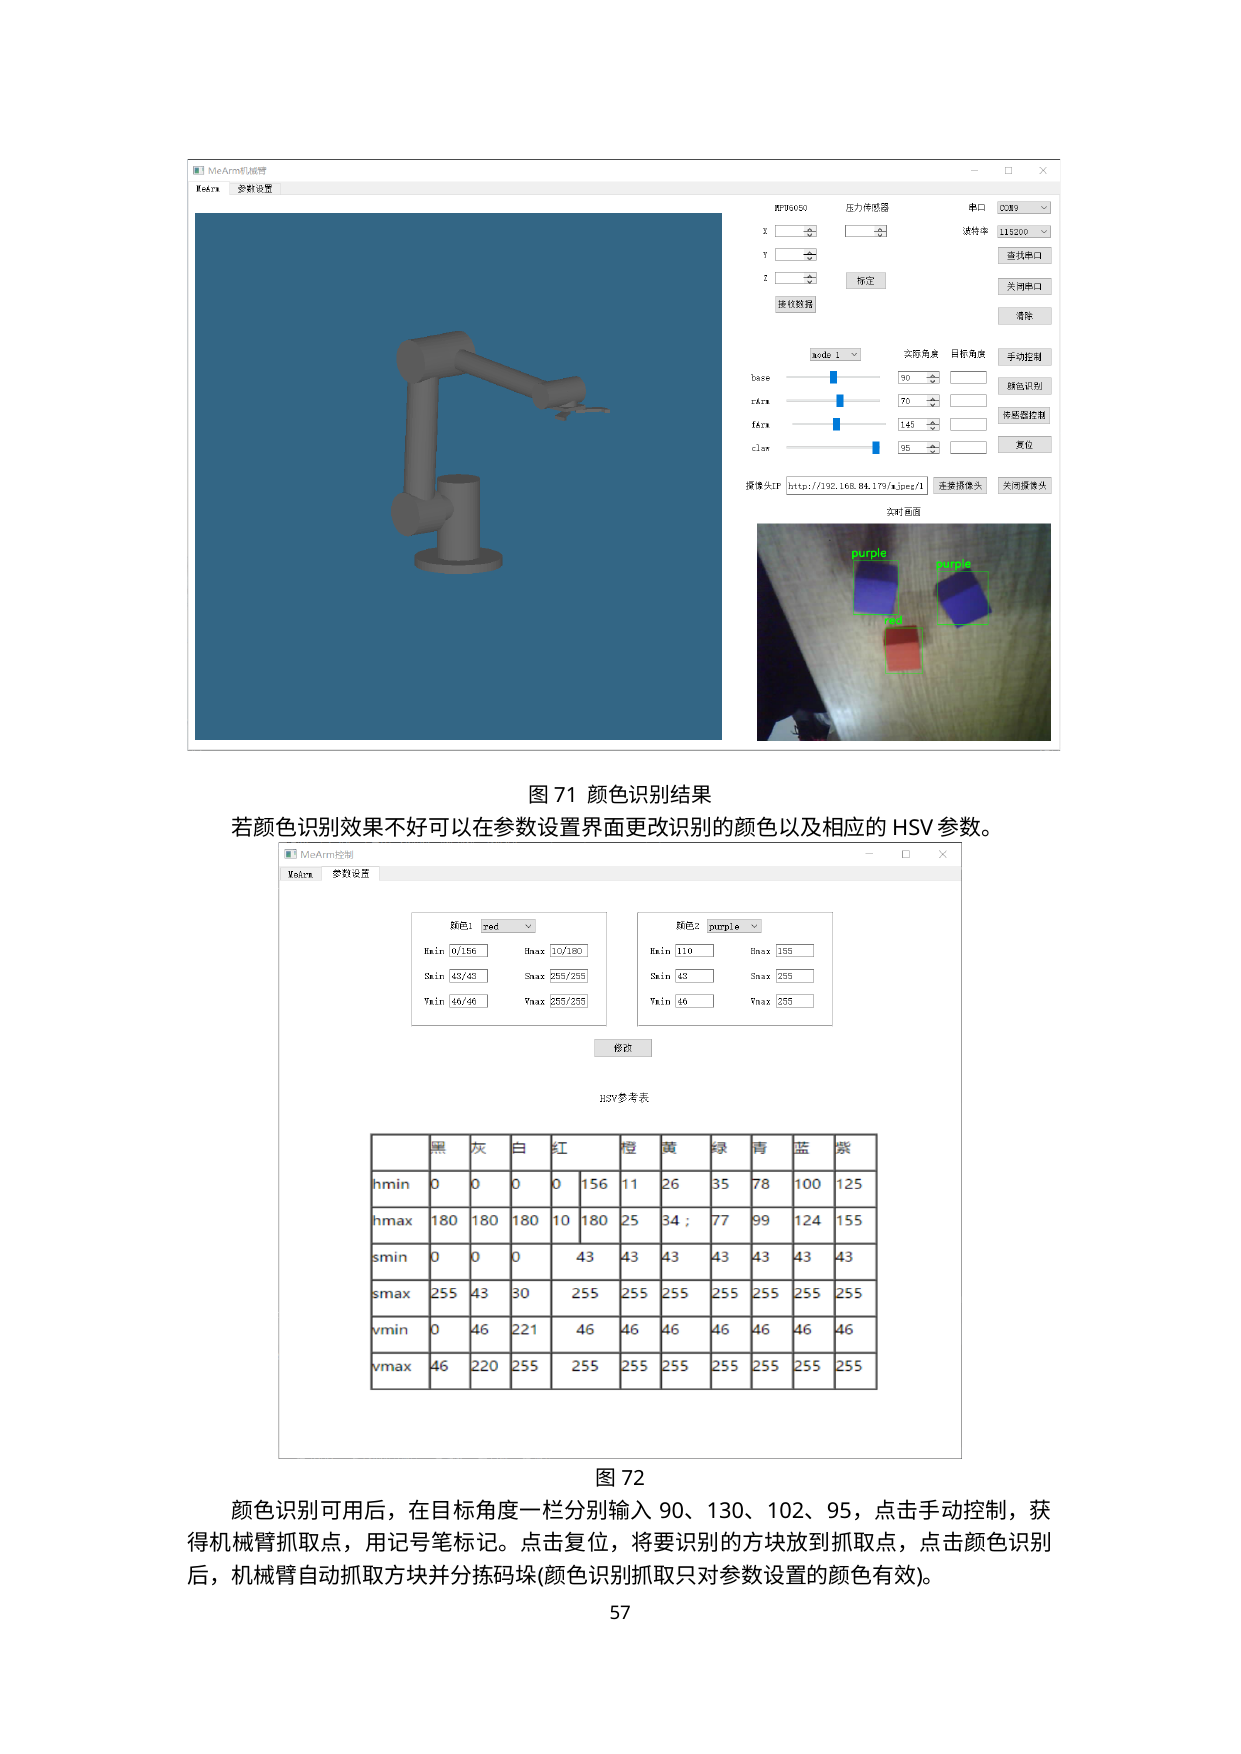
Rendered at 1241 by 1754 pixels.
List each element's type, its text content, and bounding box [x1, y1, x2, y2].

picture [278, 842, 962, 1459]
text 颜色识别可用后，在目标角度一栏分别输入90、130、102、95，点击手动控制，获得机械臂抓取点，用记号笔标记。点击复位，将要识别的方块放到抓取点，点击颜色识别后，机械臂自动抓取方块并分拣码垛(颜色识别抓取只对参数设置的颜色有效)。 [187, 1492, 1053, 1590]
text 若颜色识别效果不好可以在参数设置界面更改识别的颜色以及相应的HSV参数。 [187, 810, 1053, 842]
picture [187, 159, 1060, 751]
